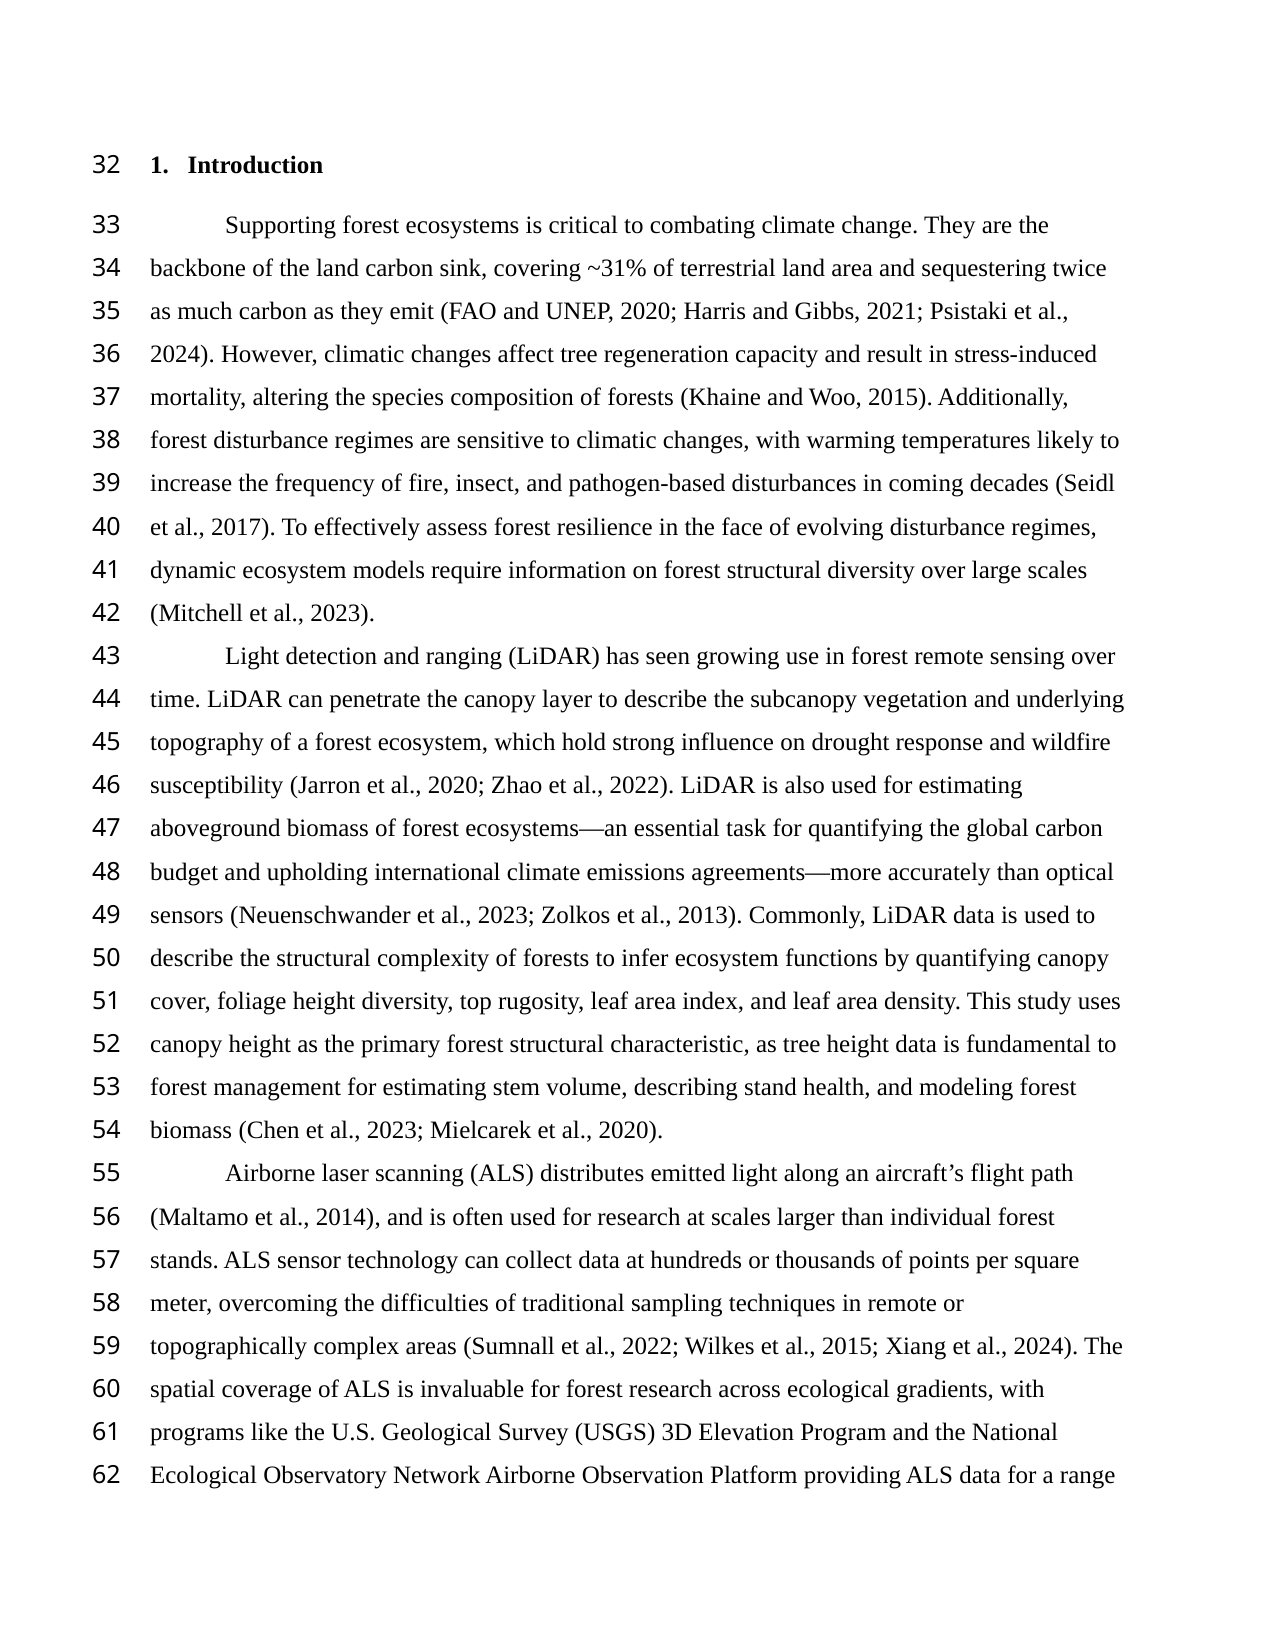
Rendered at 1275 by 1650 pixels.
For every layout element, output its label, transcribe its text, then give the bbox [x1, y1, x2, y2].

text Light detection and ranging (LiDAR) has seen growing use in forest remote sensing over time. LiDAR can penetrate the canopy layer to describe the subcanopy vegetation and underlying topography of a forest ecosystem, which hold strong influence on drought response and wildfire susceptibility (Jarron et al., 2020; Zhao et al., 2022). LiDAR is also used for estimating aboveground biomass of forest ecosystems—an essential task for quantifying the global carbon budget and upholding international climate emissions agreements—more accurately than optical sensors (Neuenschwander et al., 2023; Zolkos et al., 2013). Commonly, LiDAR data is used to describe the structural complexity of forests to infer ecosystem functions by quantifying canopy cover, foliage height diversity, top rugosity, leaf area index, and leaf area density. This study uses canopy height as the primary forest structural characteristic, as tree height data is fundamental to forest management for estimating stem volume, describing stand health, and modeling forest biomass (Chen et al., 2023; Mielcarek et al., 2020). [150, 641, 1125, 1144]
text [150, 1158, 1125, 1489]
text Supporting forest ecosystems is critical to combating climate change. They are the backbone of the land carbon sink, covering ~31% of terrestrial land area and sequestering twice as much carbon as they emit (FAO and UNEP, 2020; Harris and Gibbs, 2021; Psistaki et al., 2024). However, climatic changes affect tree regeneration capacity and result in stress-induced mortality, altering the species composition of forests (Khaine and Woo, 2015). Additionally, forest disturbance regimes are sensitive to climatic changes, with warming temperatures likely to increase the frequency of fire, insect, and pathogen-based disturbances in coming decades (Seidl et al., 2017). To effectively assess forest resilience in the face of evolving disturbance regimes, dynamic ecosystem models require information on forest structural diversity over large scales (Mitchell et al., 2023). [150, 210, 1125, 627]
list Introduction [150, 150, 1125, 179]
